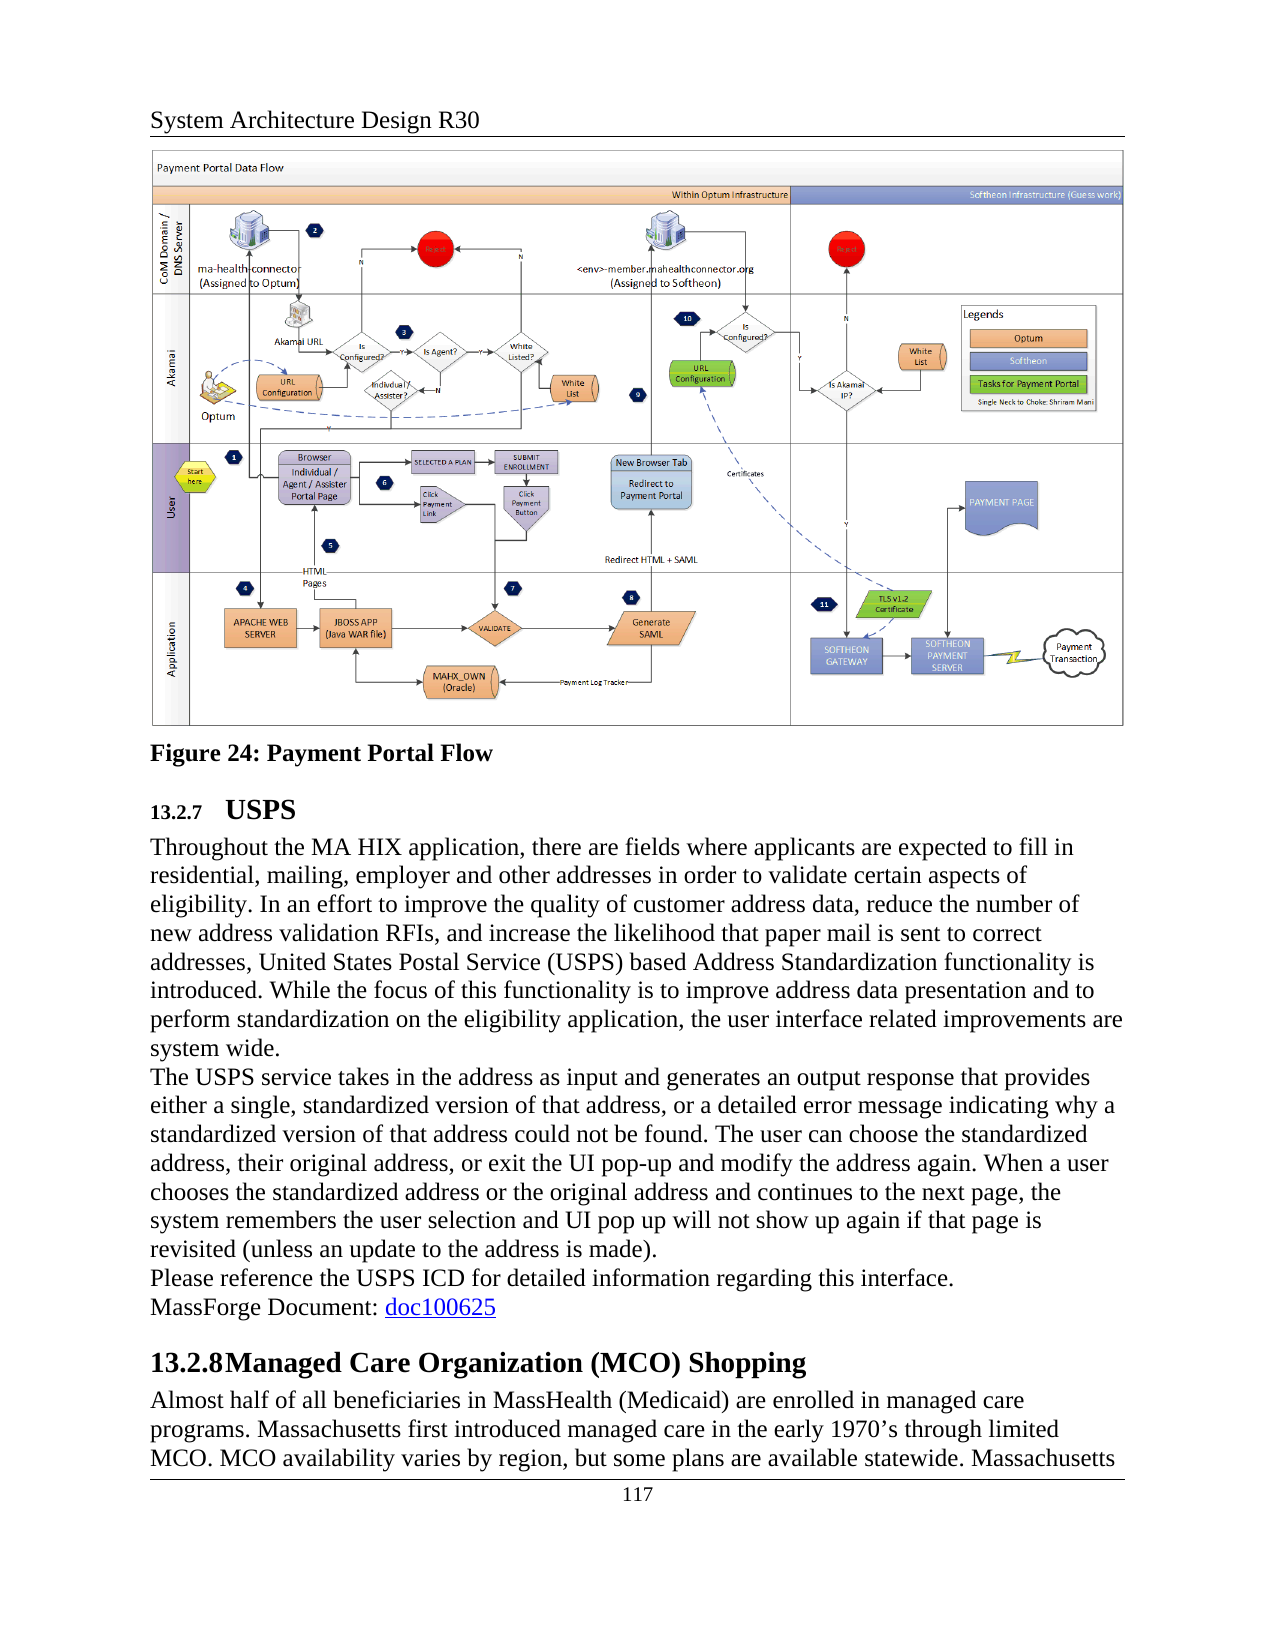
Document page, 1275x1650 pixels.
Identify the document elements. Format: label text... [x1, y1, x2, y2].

text MassForge Document: doc100625 [150, 1292, 1125, 1320]
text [150, 1385, 1125, 1471]
subtitle Managed Care Organization (MCO) Shopping [150, 1345, 1125, 1379]
text Throughout the MA HIX application, there are fields where applicants are expected to fill in residential, mailing, employer and other addresses in order to validate certain aspects of eligibility. In an effort to improve the quality of customer address data, reduce the number of new address validation RFIs, and increase the likelihood that paper mail is sent to correct addresses, United States Postal Service (USPS) based Address Standardization functionality is introduced. While the focus of this functionality is to improve address data presentation and to perform standardization on the eligibility application, the user interface related improvements are system wide. [150, 832, 1125, 1062]
subtitle USPS [150, 792, 1125, 825]
text Figure 24: Payment Portal Flow [150, 738, 1125, 767]
picture [150, 150, 1125, 726]
text Please reference the USPS ICD for detailed information regarding this interface. [150, 1263, 1125, 1292]
text The USPS service takes in the address as input and generates an output response that provides either a single, standardized version of that address, or a detailed error message indicating why a standardized version of that address could not be found. The user can choose the standardized address, their original address, or exit the UI pop-up and modify the address again. When a user chooses the standardized address or the original address and continues to the next page, the system remembers the user selection and UI pop up will not show up again if that page is revisited (unless an update to the address is made). [150, 1062, 1125, 1263]
